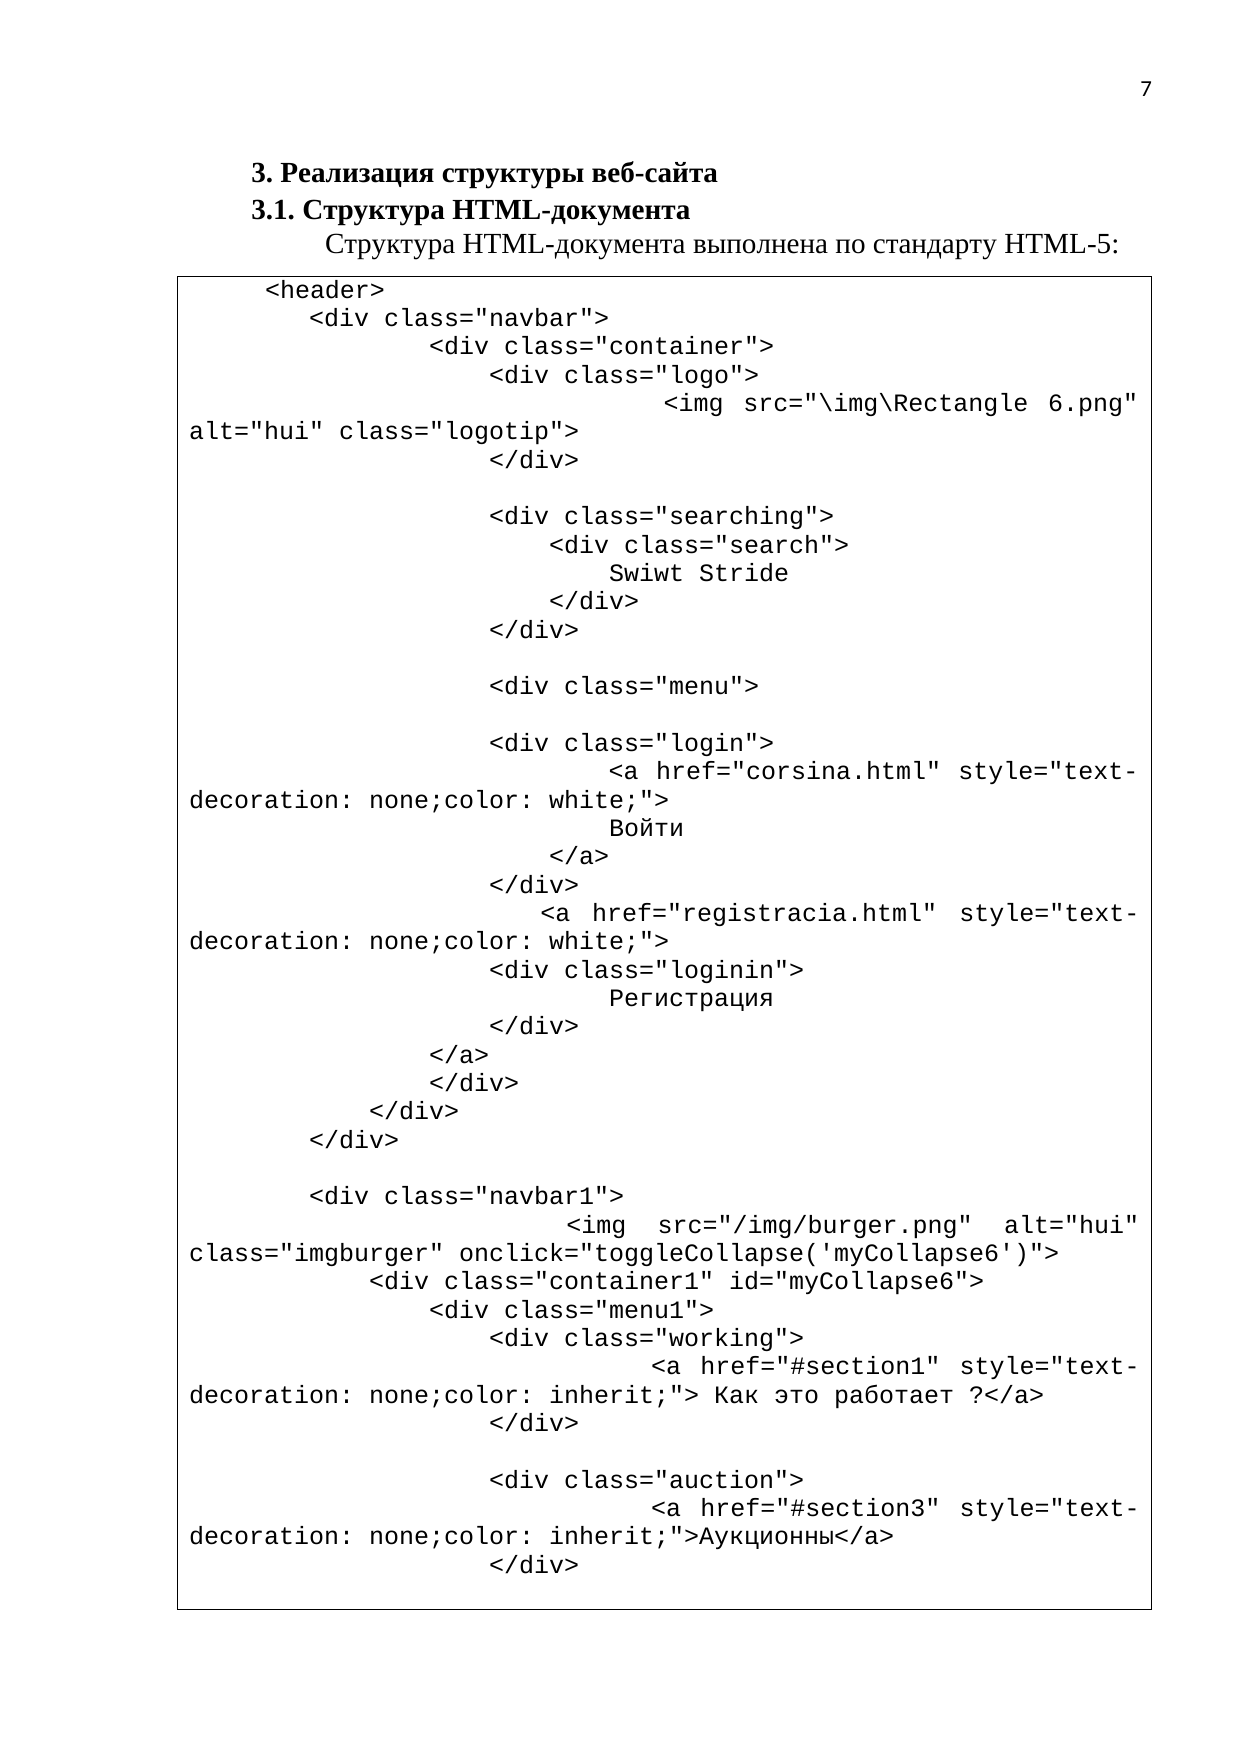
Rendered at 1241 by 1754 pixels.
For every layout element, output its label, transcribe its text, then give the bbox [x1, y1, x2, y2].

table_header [178, 277, 1151, 1609]
text Структура HTML-документа выполнена по стандарту HTML-5: [177, 226, 1152, 259]
subtitle 3. Реализация структуры веб-сайта [177, 155, 1152, 188]
subtitle 3.1. Структура HTML-документа [177, 192, 1152, 226]
